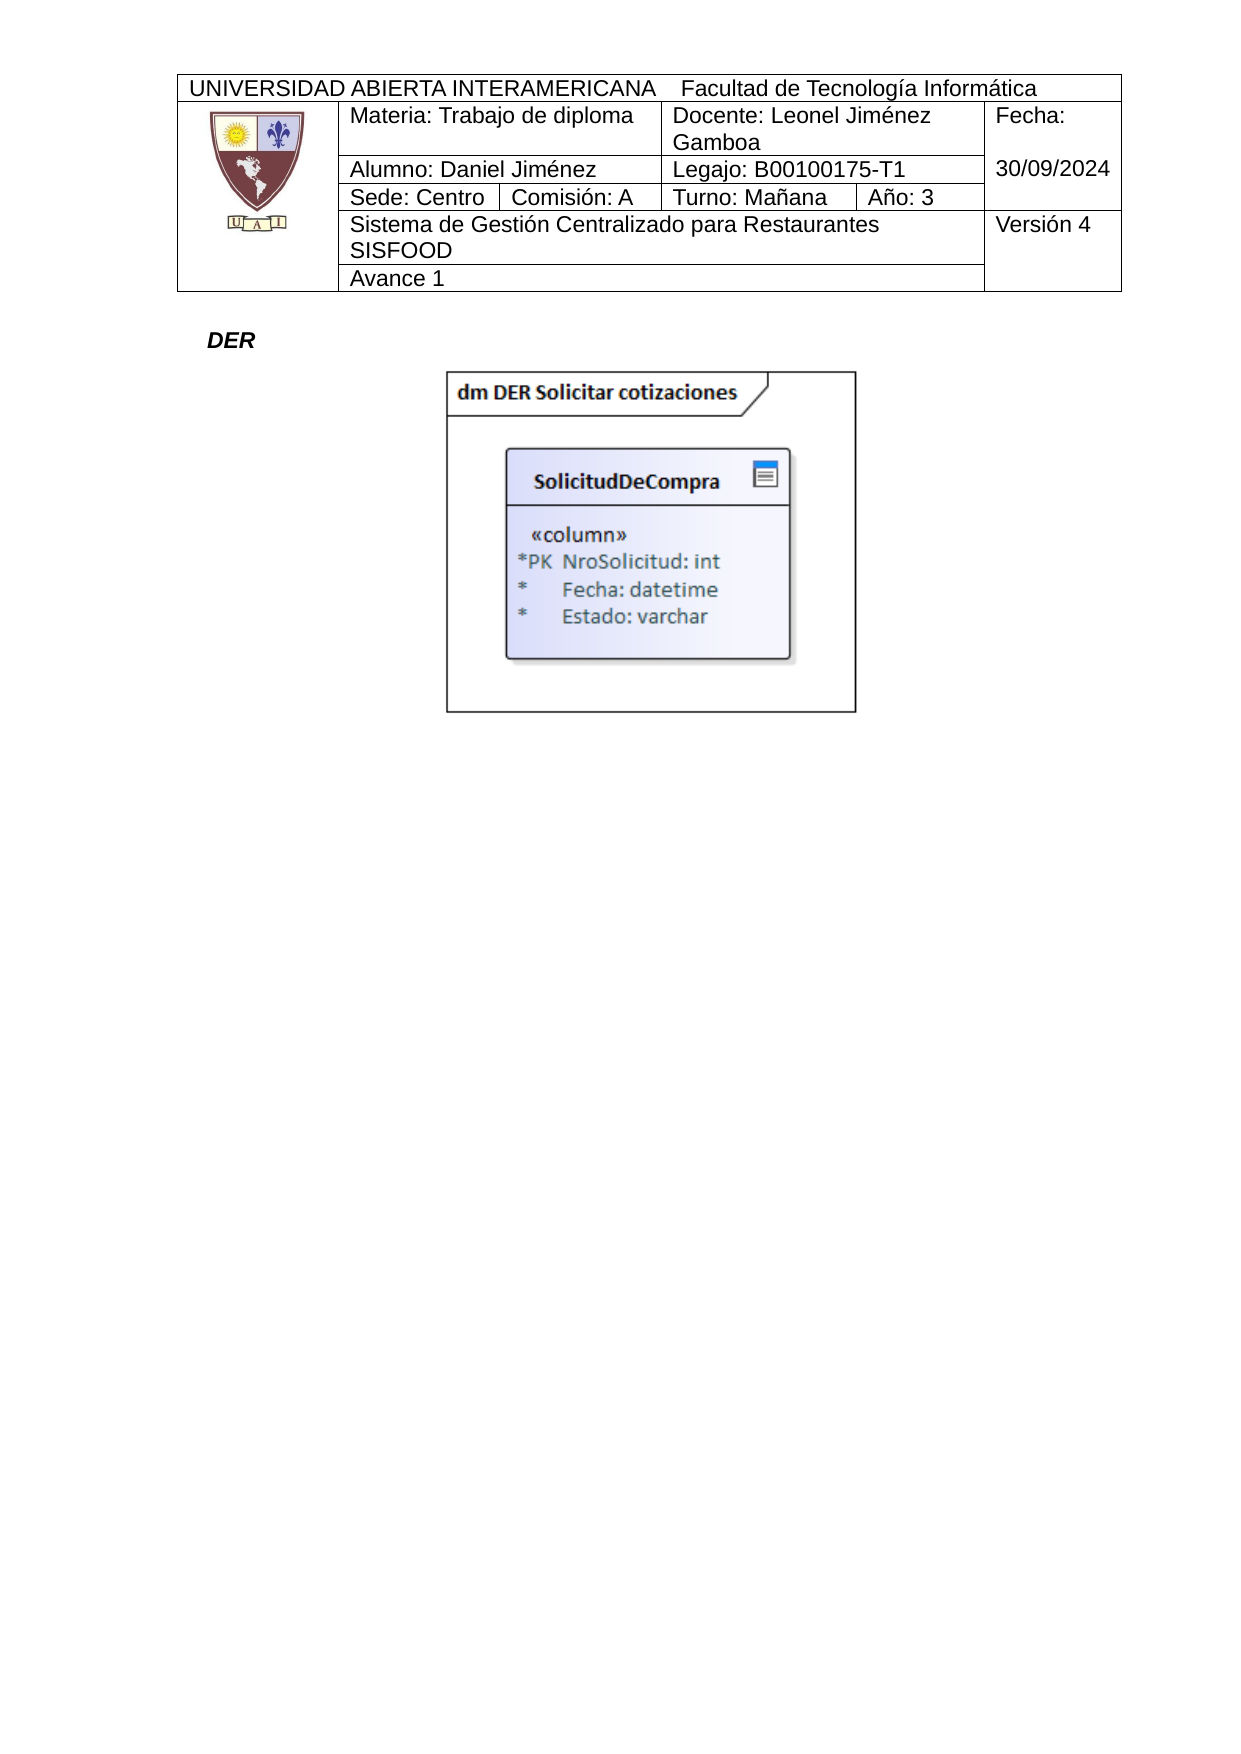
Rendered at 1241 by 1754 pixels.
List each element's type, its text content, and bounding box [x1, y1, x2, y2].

picture [188, 102, 327, 236]
subtitle DER [207, 327, 1122, 353]
picture [434, 359, 866, 724]
